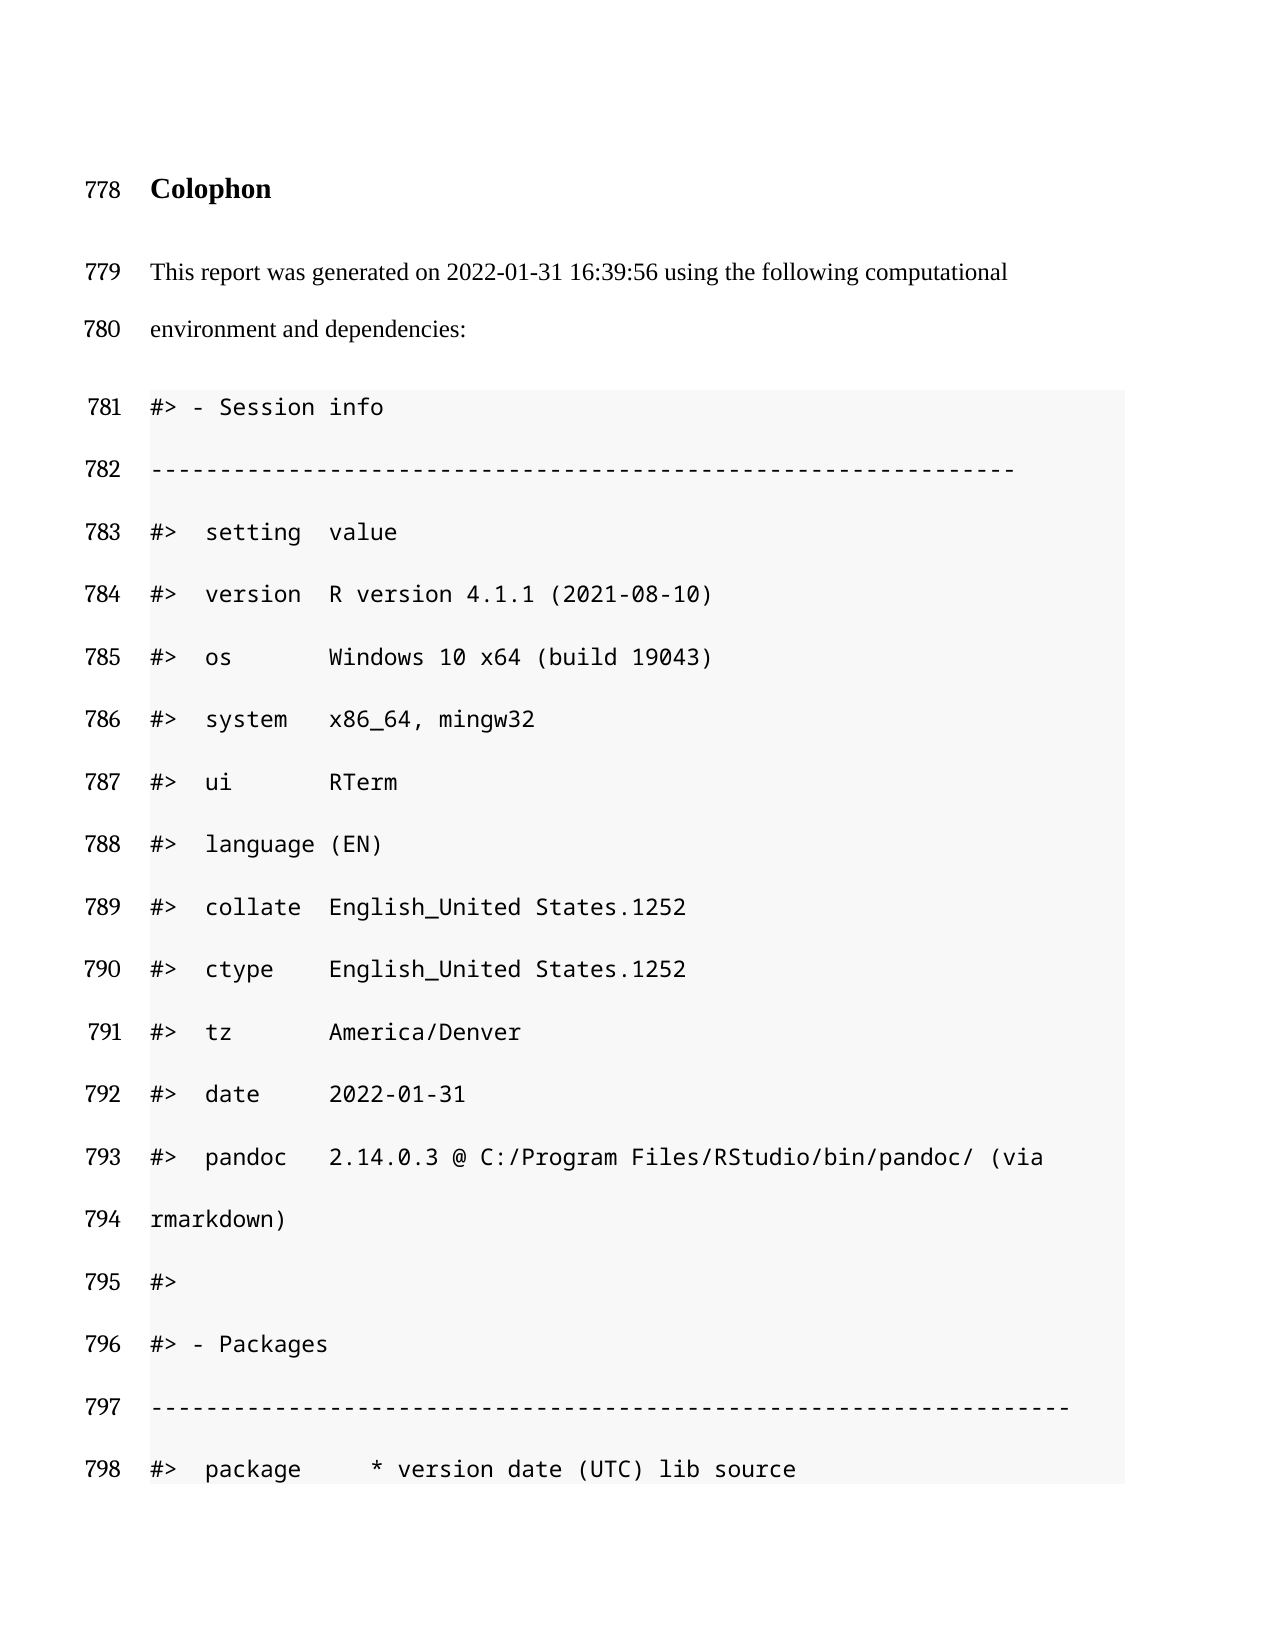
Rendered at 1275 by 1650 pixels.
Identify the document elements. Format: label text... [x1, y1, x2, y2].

subtitle Colophon [150, 171, 1125, 204]
text This report was generated on 2022-01-31 16:39:56 using the following computational environment and dependencies: [150, 257, 1125, 343]
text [150, 390, 1125, 1484]
